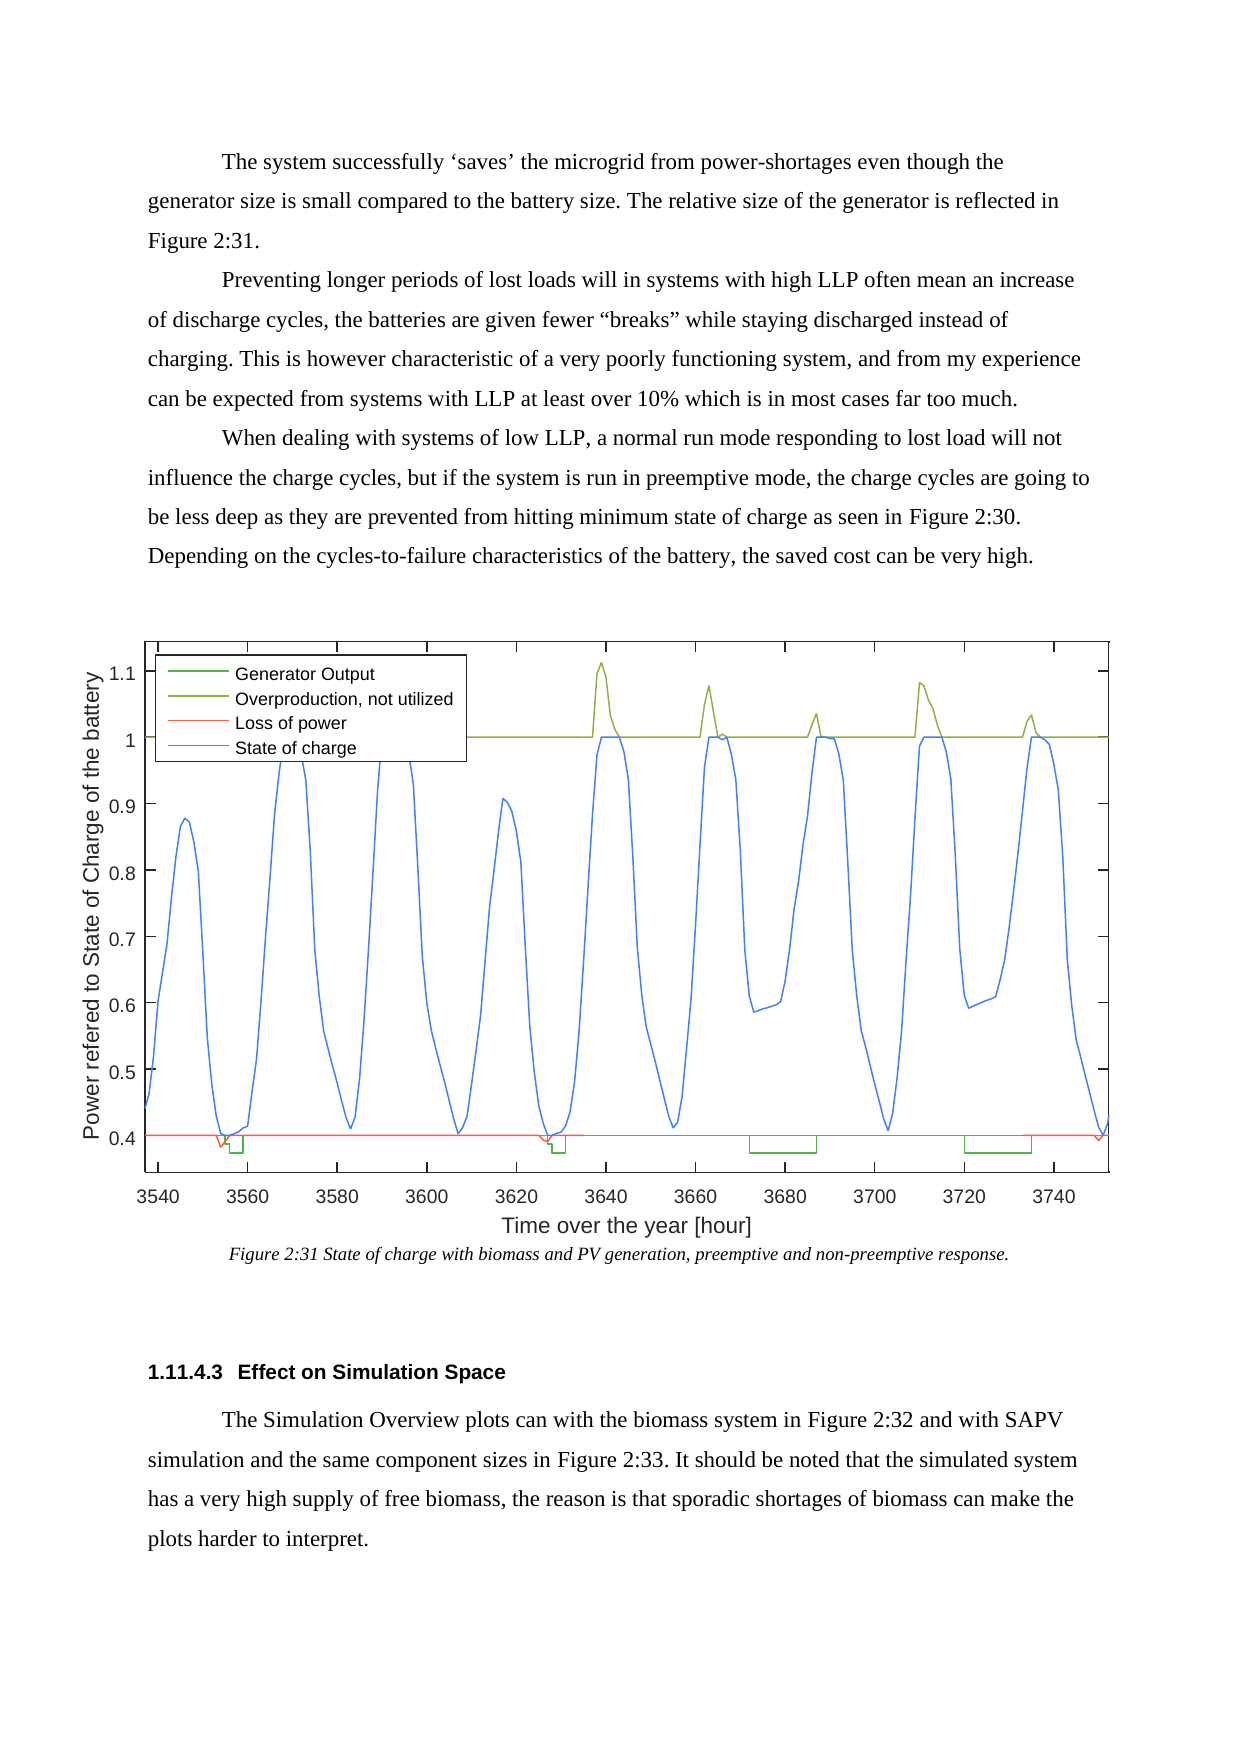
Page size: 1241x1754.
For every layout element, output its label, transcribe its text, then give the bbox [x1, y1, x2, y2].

text When dealing with systems of low LLP, a normal run mode responding to lost load will not influence the charge cycles, but if the system is run in preemptive mode, the charge cycles are going to be less deep as they are prevented from hitting minimum state of charge as seen in Figure 2:30. Depending on the cycles-to-failure characteristics of the battery, the saved cost can be very high. [148, 424, 1092, 569]
text The Simulation Overview plots can with the biomass system in Figure 2:32 and with SAPV simulation and the same component sizes in Figure 2:33. It should be noted that the simulated system has a very high supply of free biomass, the reason is that sporadic shortages of biomass can make the plots harder to interpret. [148, 1406, 1092, 1551]
subtitle Effect on Simulation Space [148, 1360, 1092, 1384]
text The system successfully ‘saves’ the microgrid from power-shortages even though the generator size is small compared to the battery size. The relative size of the generator is reflected in Figure 2:31. [148, 148, 1092, 253]
table_header Figure 2:31 State of charge with biomass and PV generation, preemptive and non-preemptive response. [0, 593, 1240, 1285]
text Preventing longer periods of lost loads will in systems with high LLP often mean an increase of discharge cycles, the batteries are given fewer “breaks” while staying discharged instead of charging. This is however characteristic of a very poorly functioning system, and from my experience can be expected from systems with LLP at least over 10% which is in most cases far too much. [148, 266, 1092, 411]
